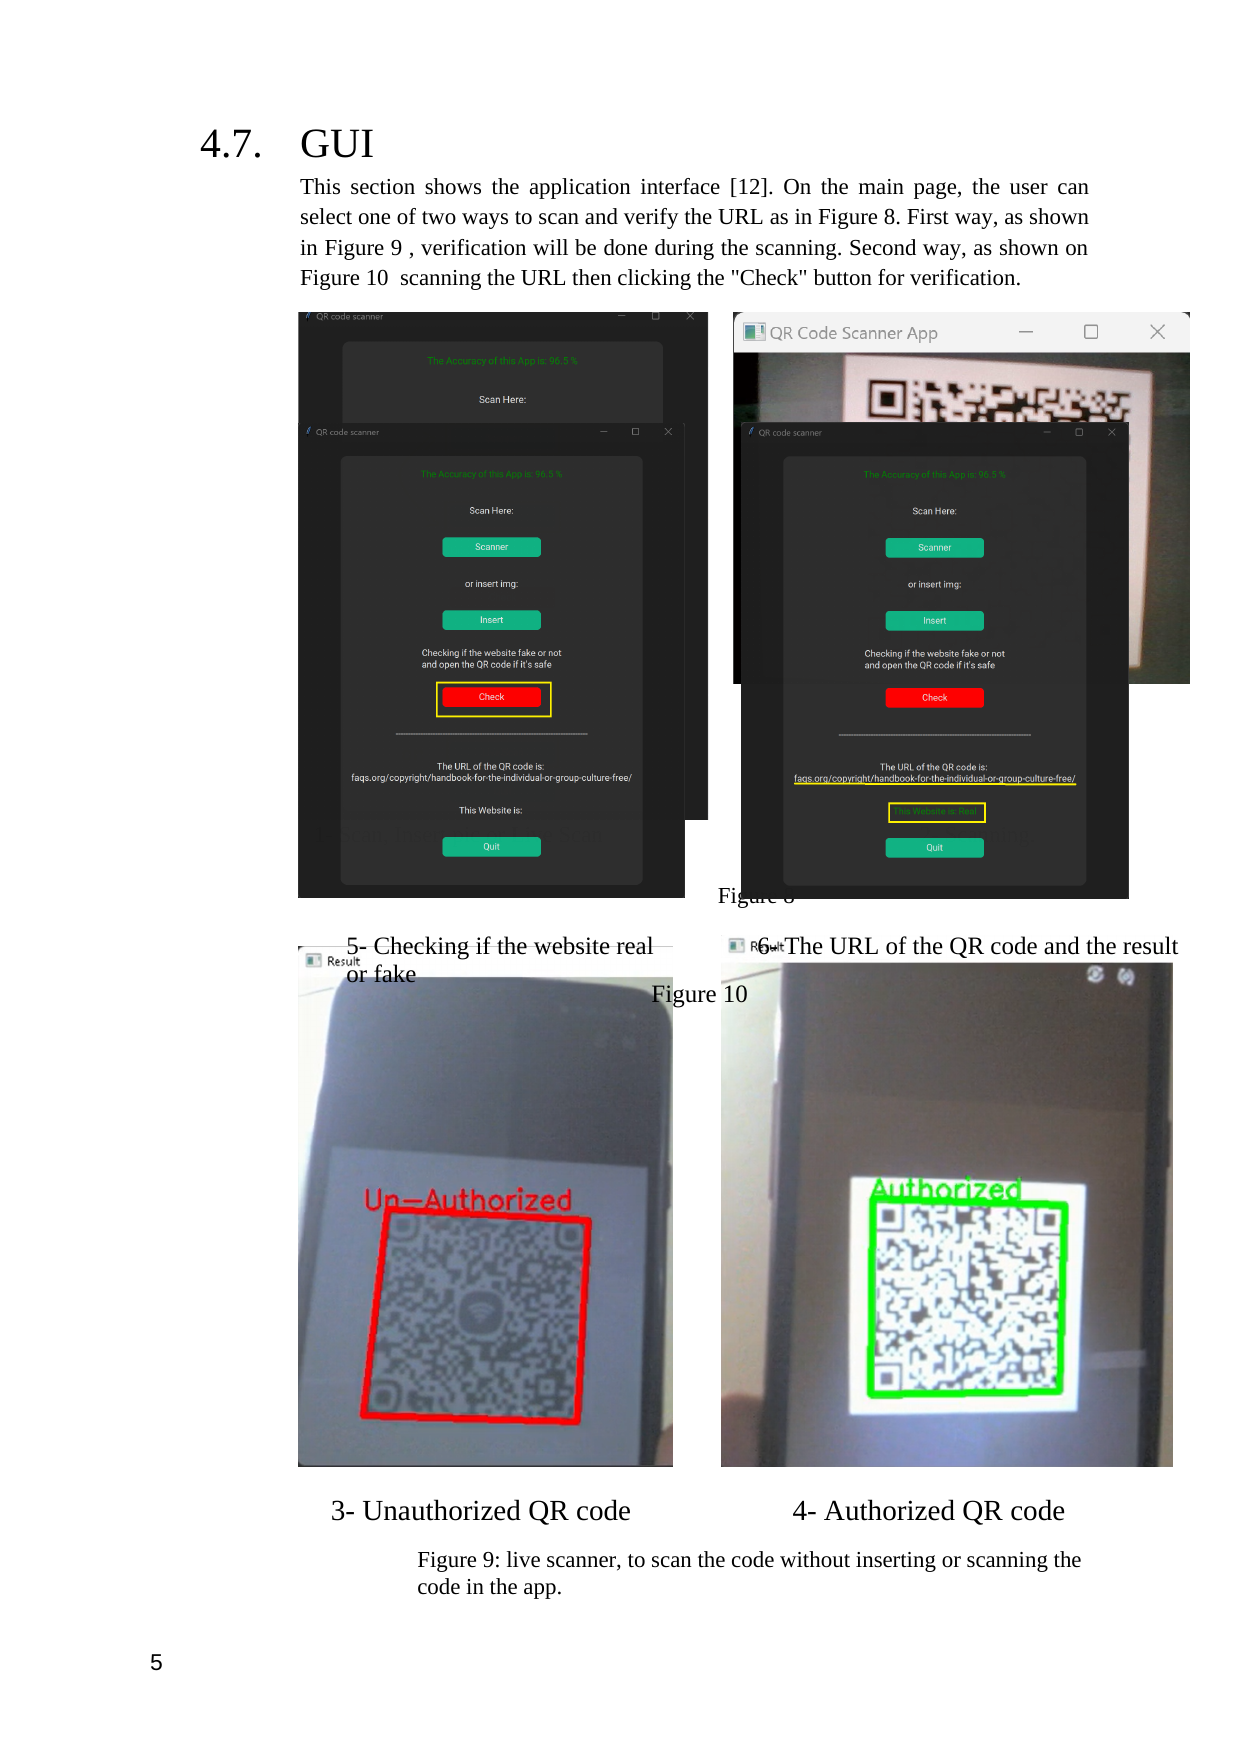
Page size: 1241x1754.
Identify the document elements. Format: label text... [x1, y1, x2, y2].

list GUI [262, 118, 1090, 166]
picture [721, 935, 1173, 1467]
picture [733, 312, 1190, 899]
picture [298, 312, 709, 898]
picture [298, 946, 673, 1467]
text This section shows the application interface [12]. On the main page, the user can select one of two ways to scan and verify the URL as in Figure 8. First way, as shown in Figure 9 , verification will be done during the scanning. Second way, as shown on Figure 10 scanning the URL then clicking the "Check" button for verification. [300, 173, 1090, 290]
